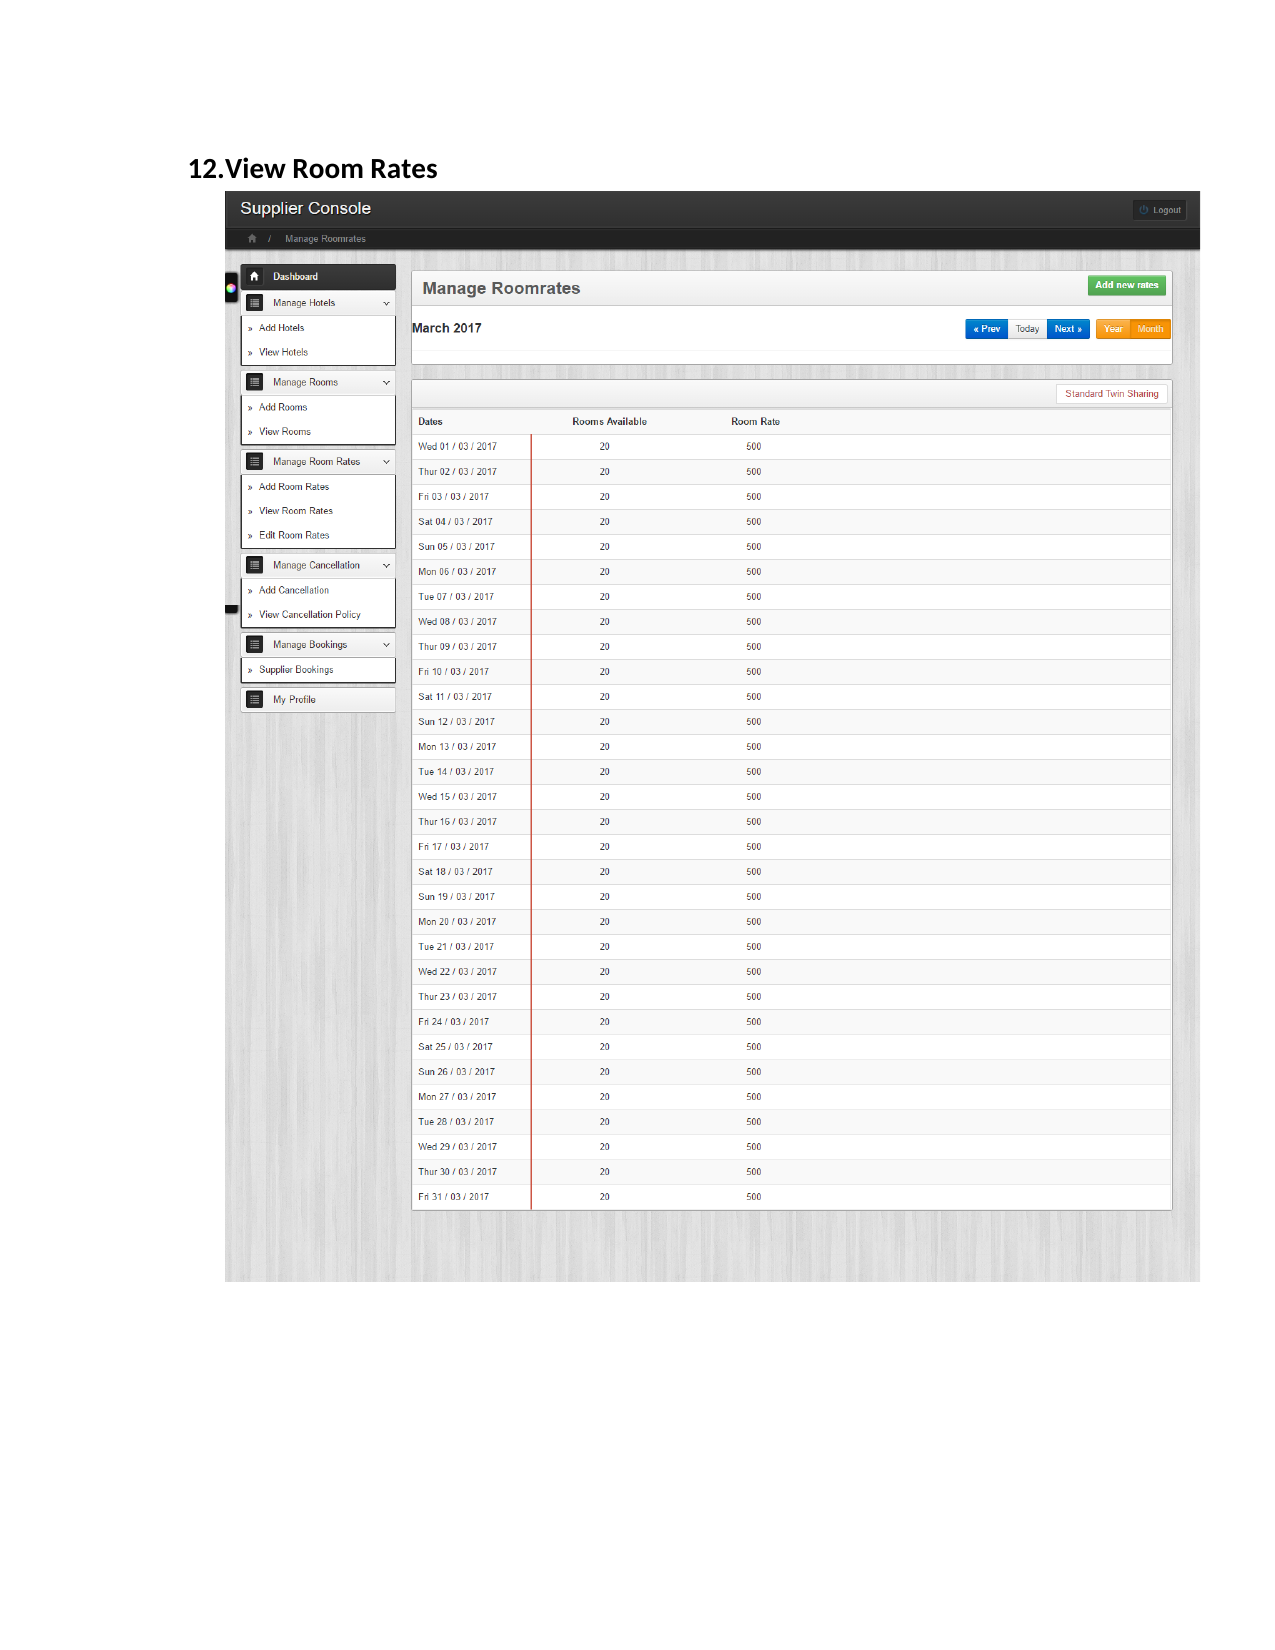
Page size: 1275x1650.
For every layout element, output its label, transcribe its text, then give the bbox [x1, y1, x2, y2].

picture [225, 191, 1200, 1282]
list View Room Rates [187, 150, 1125, 186]
